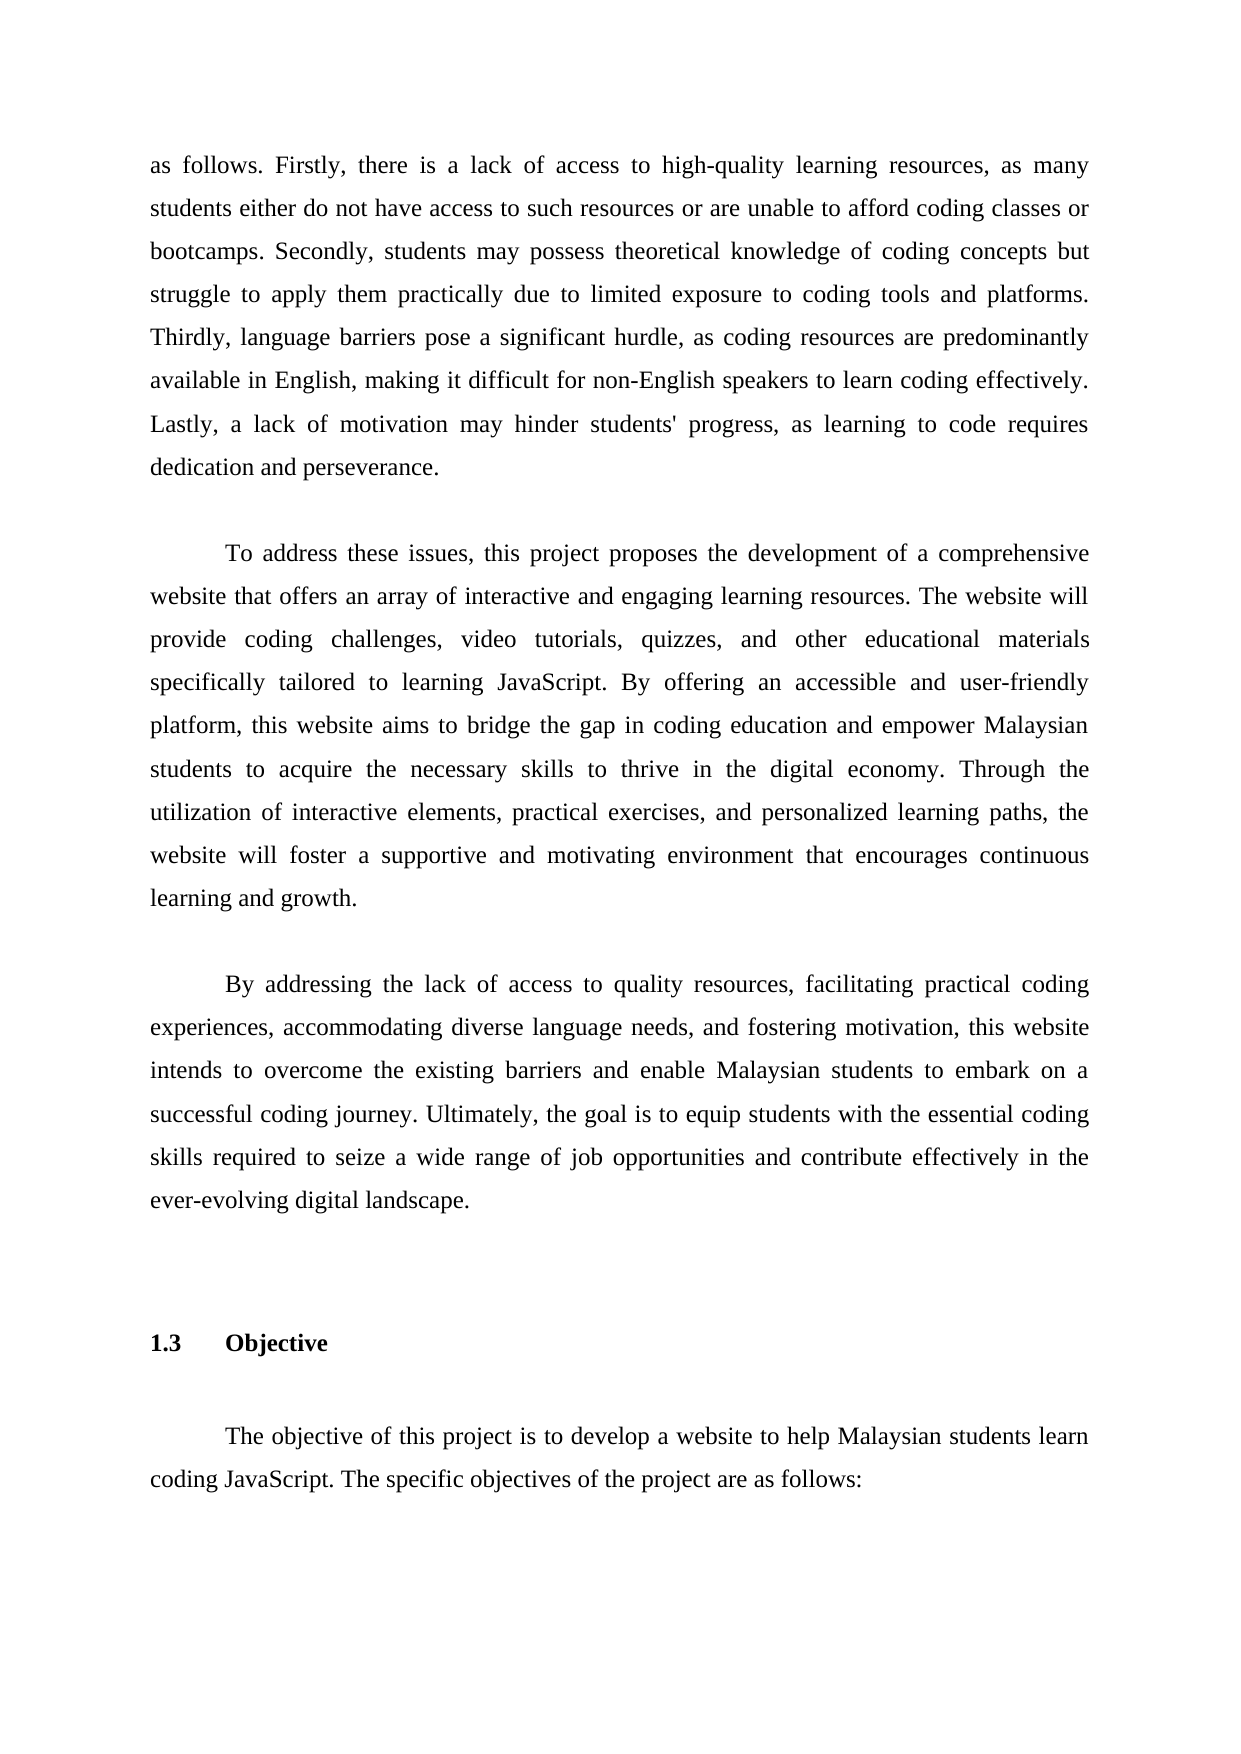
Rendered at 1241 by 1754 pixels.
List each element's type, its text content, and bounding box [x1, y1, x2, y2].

text To address these issues, this project proposes the development of a comprehensive website that offers an array of interactive and engaging learning resources. The website will provide coding challenges, video tutorials, quizzes, and other educational materials specifically tailored to learning JavaScript. By offering an accessible and user-friendly platform, this website aims to bridge the gap in coding education and empower Malaysian students to acquire the necessary skills to thrive in the digital economy. Through the utilization of interactive elements, practical exercises, and personalized learning paths, the website will foster a supportive and motivating environment that encourages continuous learning and growth. [150, 538, 1090, 912]
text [150, 150, 1090, 481]
subtitle 1.3 Objective [150, 1328, 1090, 1357]
text By addressing the lack of access to quality resources, facilitating practical coding experiences, accommodating diverse language needs, and fostering motivation, this website intends to overcome the existing barriers and enable Malaysian students to embark on a successful coding journey. Ultimately, the goal is to equip students with the essential coding skills required to seize a wide range of job opportunities and contribute effectively in the ever-evolving digital landscape. [150, 969, 1090, 1214]
text The objective of this project is to develop a website to help Malaysian students learn coding JavaScript. The specific objectives of the project are as follows: [150, 1421, 1090, 1493]
